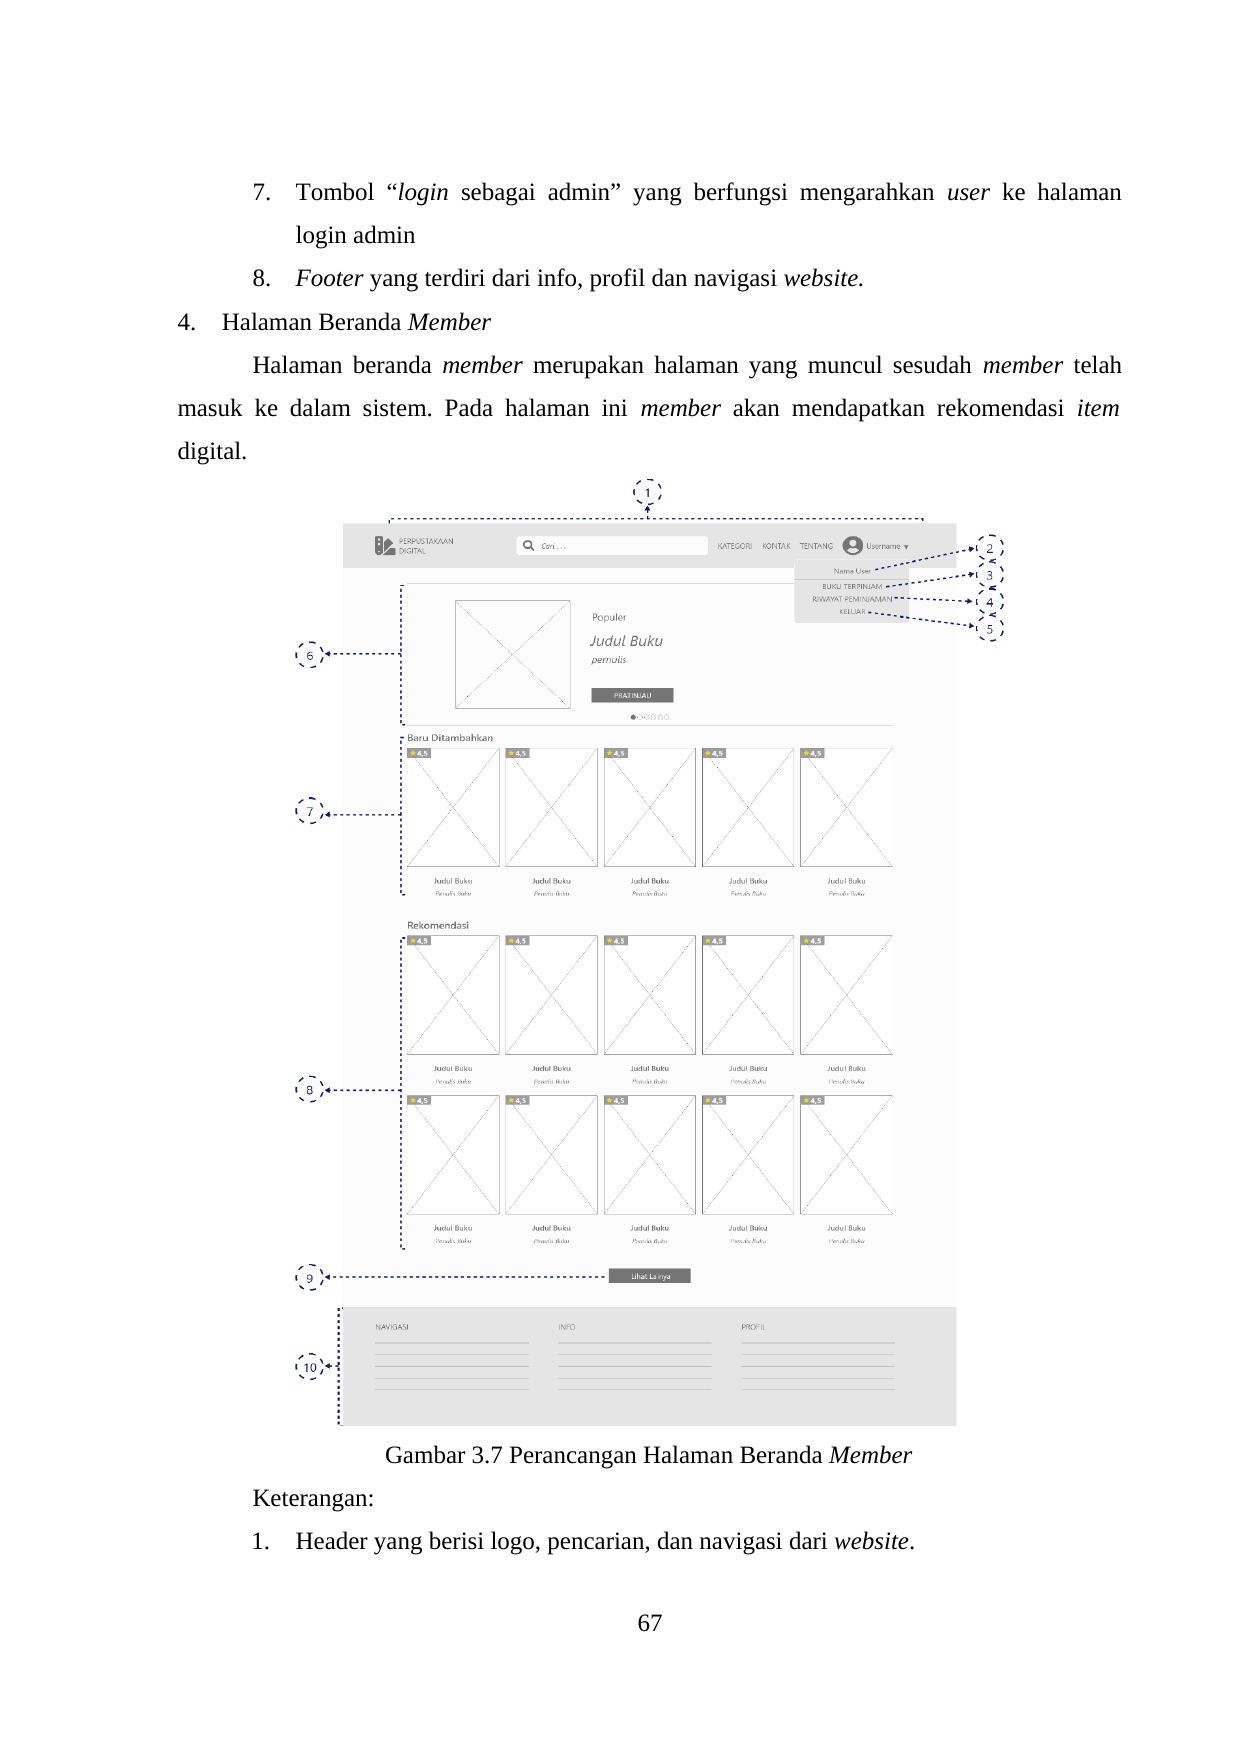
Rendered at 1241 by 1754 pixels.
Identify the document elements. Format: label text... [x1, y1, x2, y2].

list Halaman Beranda Member [177, 307, 1122, 335]
text Halaman beranda member merupakan halaman yang muncul sesudah member telah masuk ke dalam sistem. Pada halaman ini member akan mendapatkan rekomendasi item digital. [177, 350, 1122, 465]
text Gambar 3.7 Perancangan Halaman Beranda Member [177, 1440, 1122, 1469]
text Keterangan: [177, 1483, 1122, 1512]
list Tombol “login sebagai admin” yang berfungsi mengarahkan user ke halaman login admin [252, 177, 1122, 249]
picture [295, 479, 1004, 1426]
list Header yang berisi logo, pencarian, dan navigasi dari website. [251, 1526, 1122, 1555]
list Footer yang terdiri dari info, profil dan navigasi website. [252, 263, 1122, 292]
